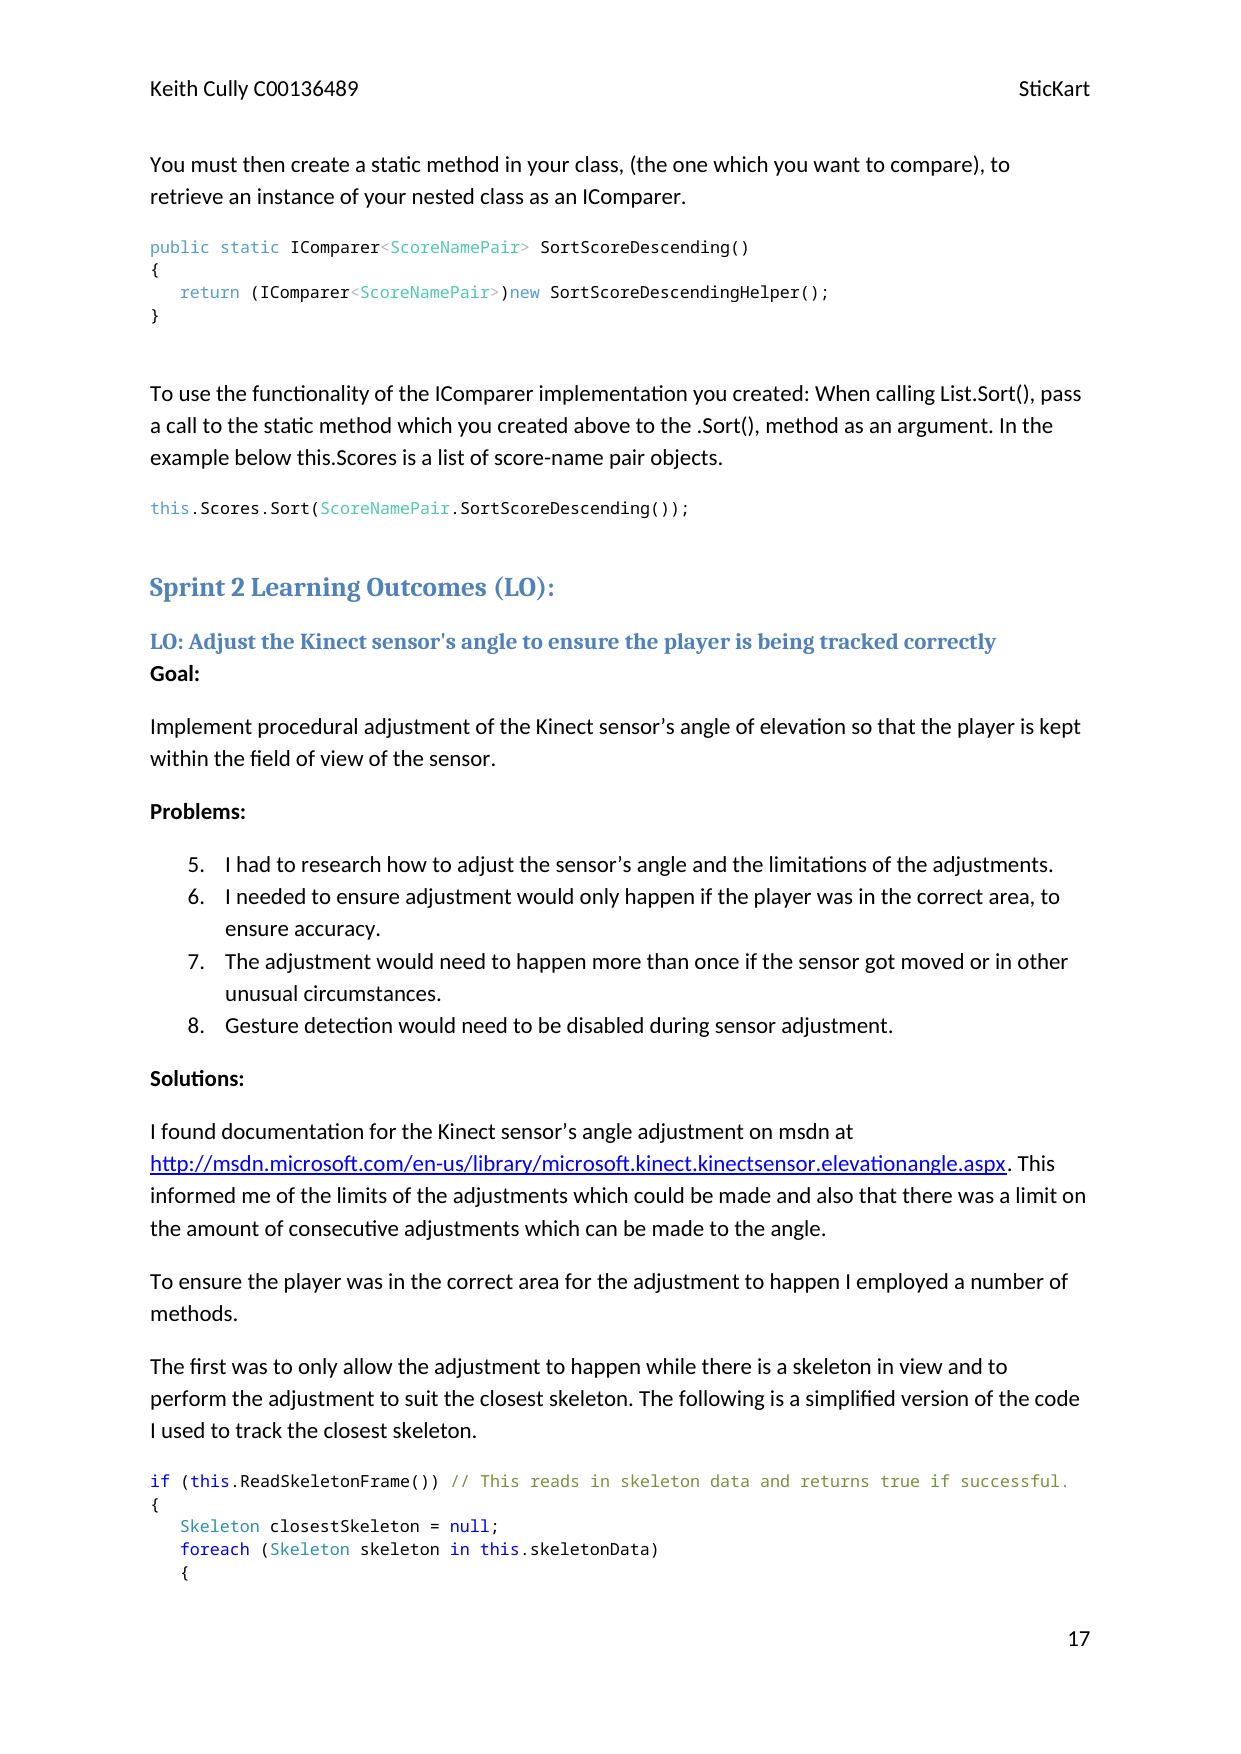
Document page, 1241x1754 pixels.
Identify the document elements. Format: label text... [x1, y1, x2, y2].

text Goal: [150, 659, 1090, 687]
text To use the functionality of the IComparer implementation you created: When calling List.Sort(), pass a call to the static method which you created above to the .Sort(), method as an argument. In the example below this.Scores is a list of score-name pair objects. [150, 379, 1090, 471]
text { [179, 1560, 1090, 1583]
text { [150, 258, 1090, 281]
text I found documentation for the Kinect sensor’s angle adjustment on msdn at http://msdn.microsoft.com/en-us/library/microsoft.kinect.kinectsensor.elevationangle.aspx. This informed me of the limits of the adjustments which could be made and also that there was a limit on the amount of consecutive adjustments which can be made to the angle. [150, 1117, 1090, 1242]
text Problems: [150, 797, 1090, 825]
text To ensure the player was in the correct area for the adjustment to happen I employed a number of methods. [150, 1267, 1090, 1327]
text Implement procedural adjustment of the Kinect sensor’s angle of elevation so that the player is kept within the field of view of the sensor. [150, 712, 1090, 772]
text The first was to only allow the adjustment to happen while there is a skeleton in view and to perform the adjustment to suit the closest skeleton. The following is a simplified version of the code I used to track the closest skeleton. [150, 1352, 1090, 1444]
subtitle LO: Adjust the Kinect sensor's angle to ensure the player is being tracked correctly [150, 629, 1090, 655]
subtitle Sprint 2 Learning Outcomes (LO): [150, 572, 1090, 603]
text { [150, 1492, 1090, 1515]
text this.Scores.Sort(ScoreNamePair.SortScoreDescending()); [150, 496, 1090, 519]
text You must then create a static method in your class, (the one which you want to compare), to retrieve an instance of your nested class as an IComparer. [150, 150, 1090, 210]
text } [150, 303, 1090, 326]
text Solutions: [150, 1064, 1090, 1092]
list I needed to ensure adjustment would only happen if the player was in the correct area, to ensure accuracy. [187, 882, 1090, 943]
list The adjustment would need to happen more than once if the sensor got moved or in other unusual circumstances. [187, 947, 1090, 1007]
list Gesture detection would need to be disabled during sensor adjustment. [187, 1011, 1090, 1039]
text if (this.ReadSkeletonFrame()) // This reads in skeleton data and returns true if successful. [150, 1469, 1090, 1492]
list I had to research how to adjust the sensor’s angle and the limitations of the adjustments. [187, 850, 1090, 878]
text public static IComparer<ScoreNamePair> SortScoreDescending() [150, 235, 1090, 258]
text Skeleton closestSkeleton = null; [179, 1515, 1090, 1537]
text return (IComparer<ScoreNamePair>)new SortScoreDescendingHelper(); [179, 281, 1090, 303]
text foreach (Skeleton skeleton in this.skeletonData) [179, 1537, 1090, 1560]
